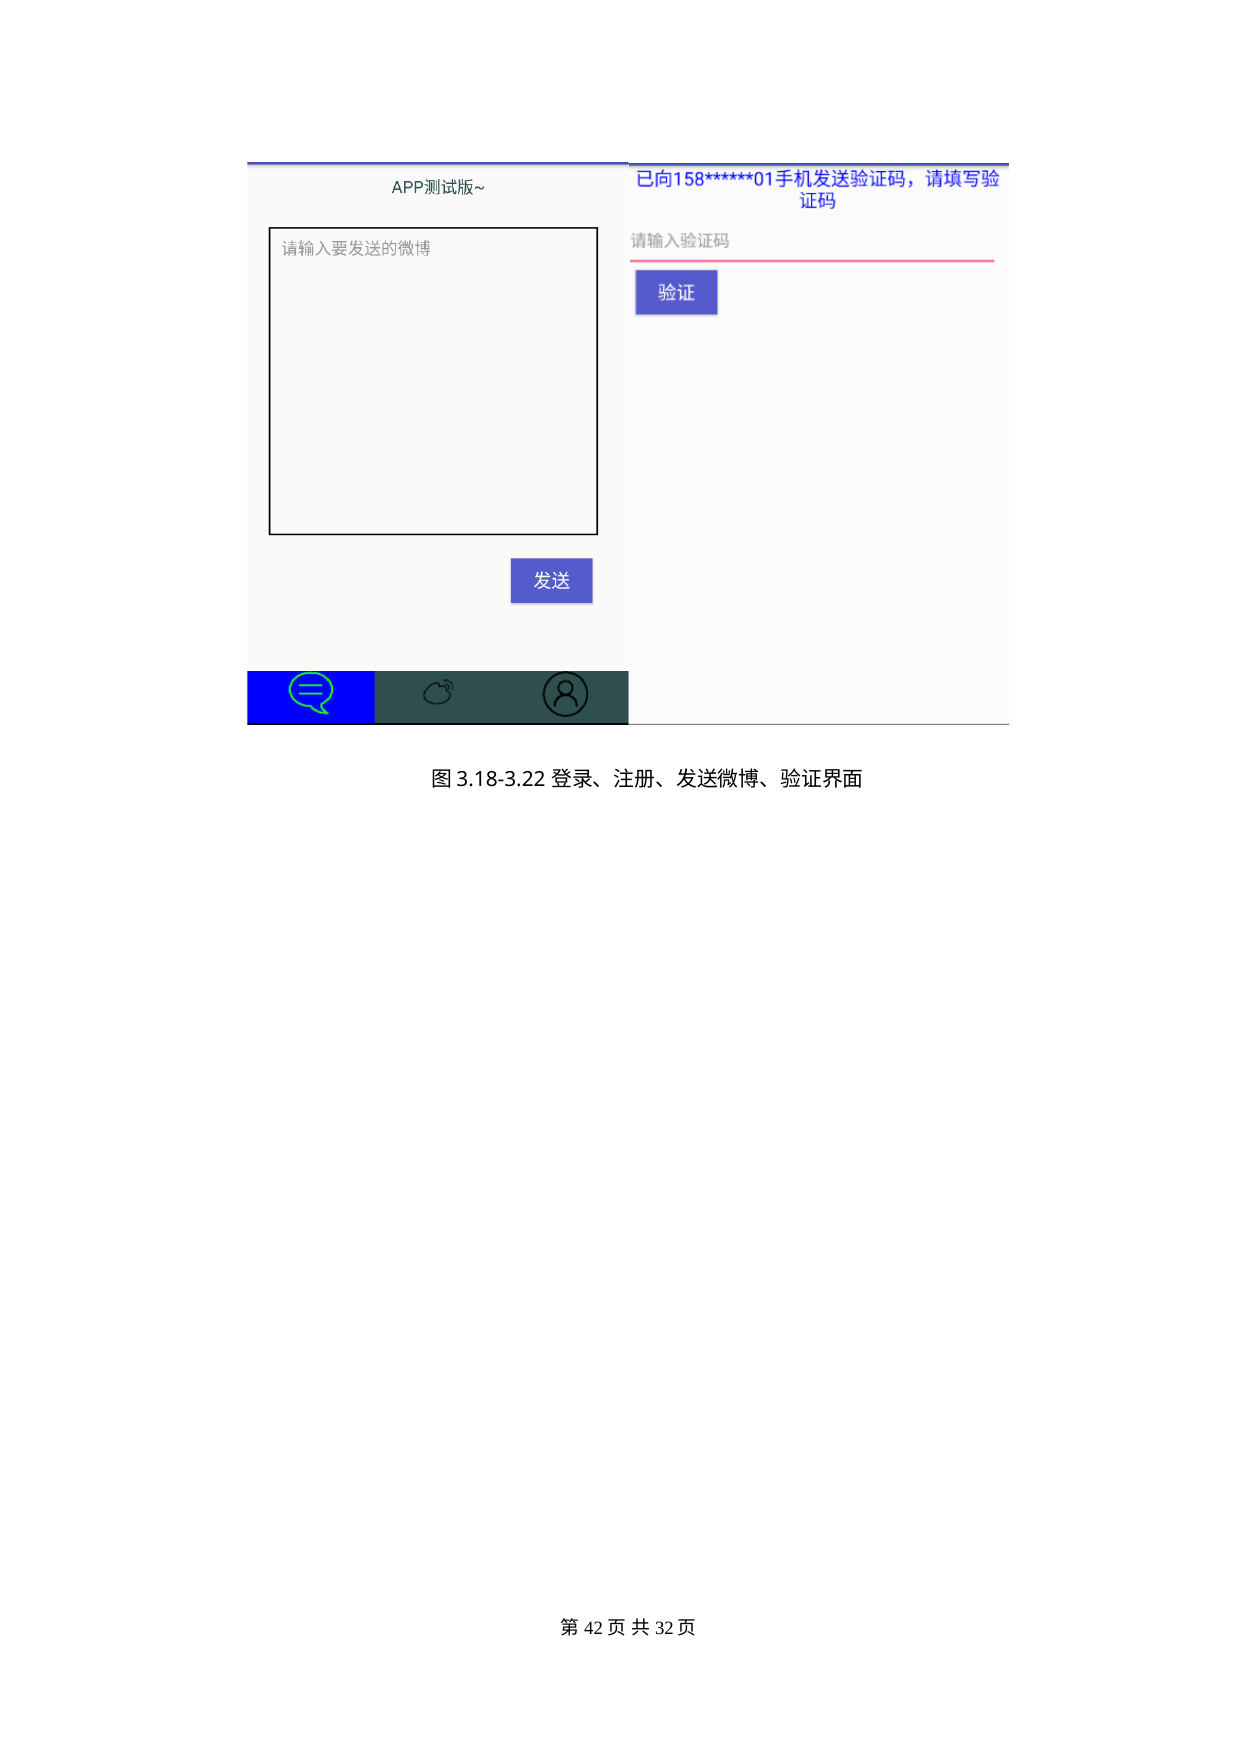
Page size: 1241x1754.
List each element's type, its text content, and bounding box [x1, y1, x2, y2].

text 图3.18-3.22 登录、注册、发送微博、验证界面 [431, 761, 1087, 794]
picture [247, 162, 1009, 725]
